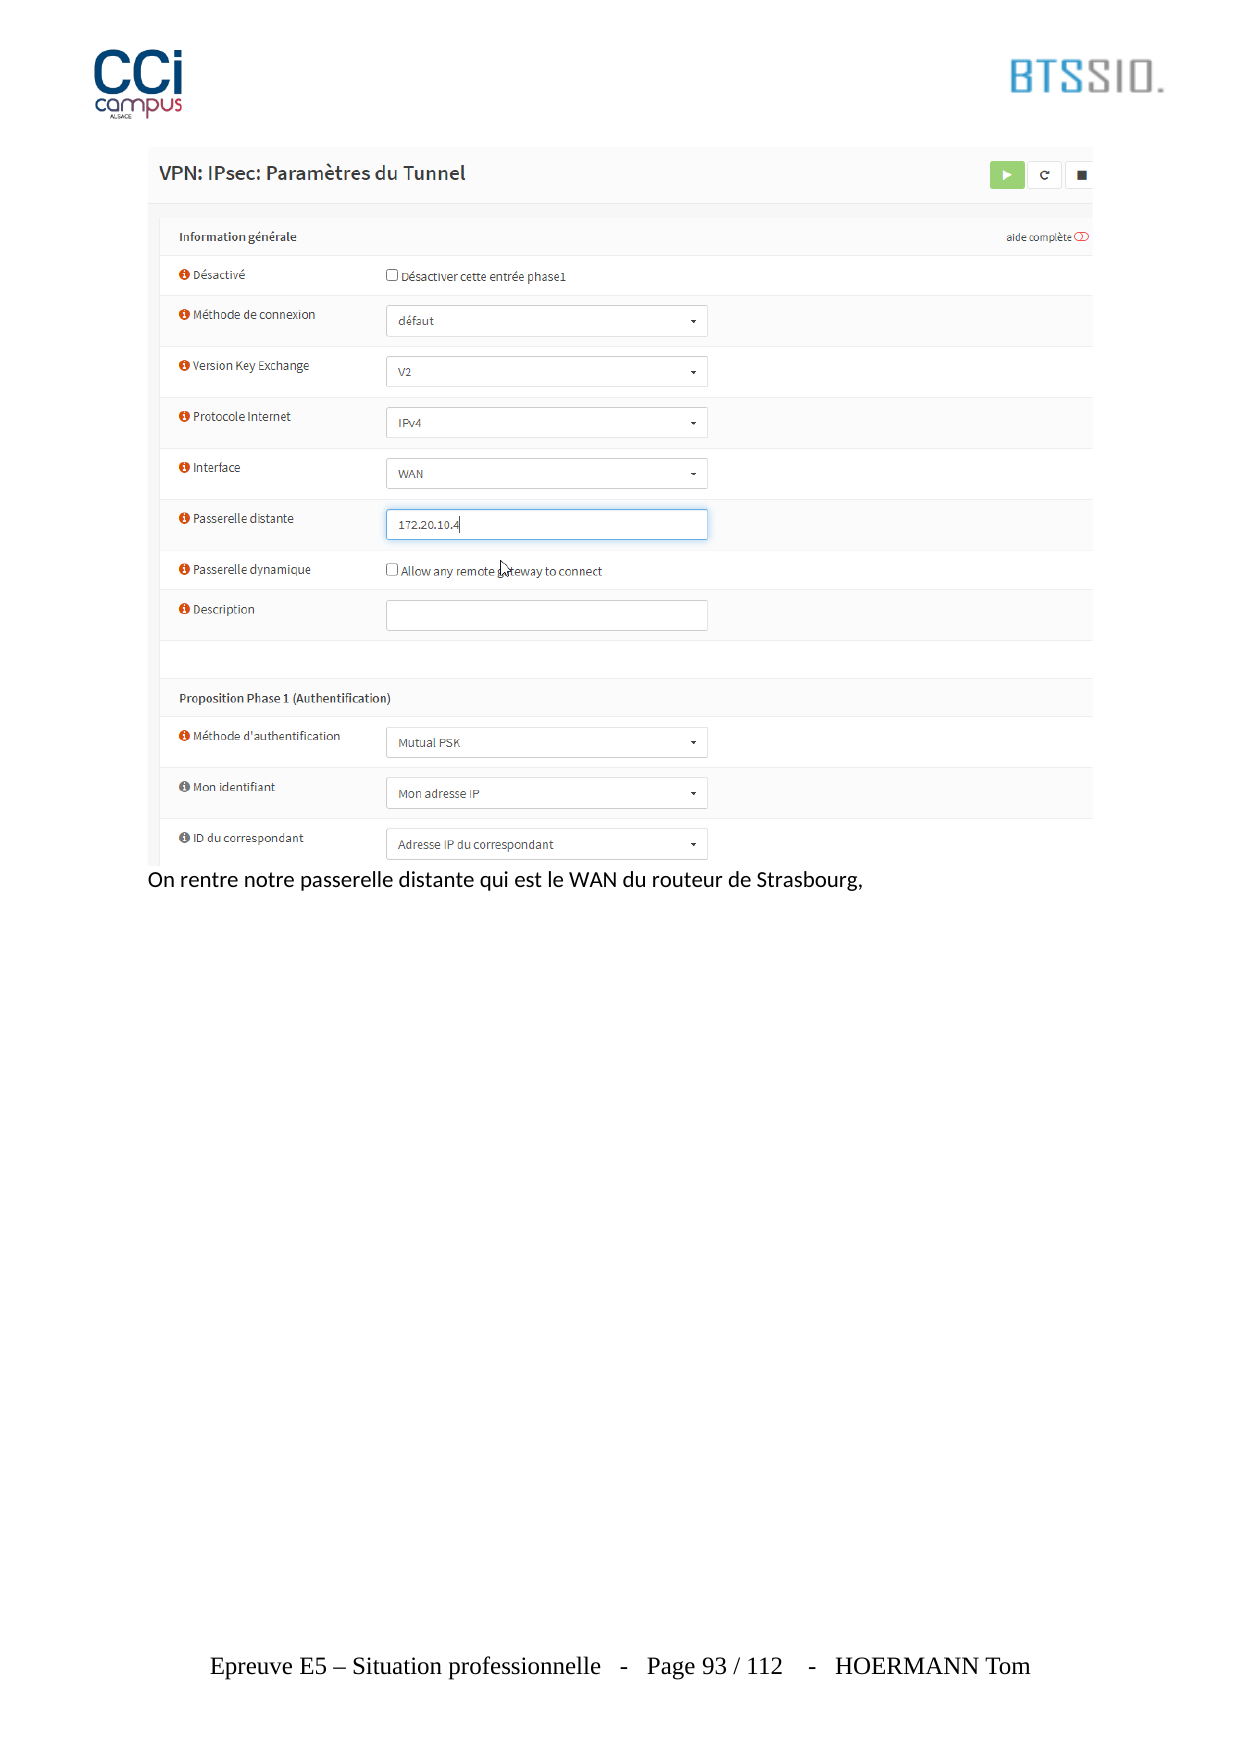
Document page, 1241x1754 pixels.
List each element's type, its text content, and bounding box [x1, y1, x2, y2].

picture [147, 147, 1093, 866]
picture [81, 44, 194, 123]
text On rentre notre passerelle distante qui est le WAN du routeur de Strasbourg, [148, 866, 1093, 893]
picture [1004, 46, 1169, 104]
